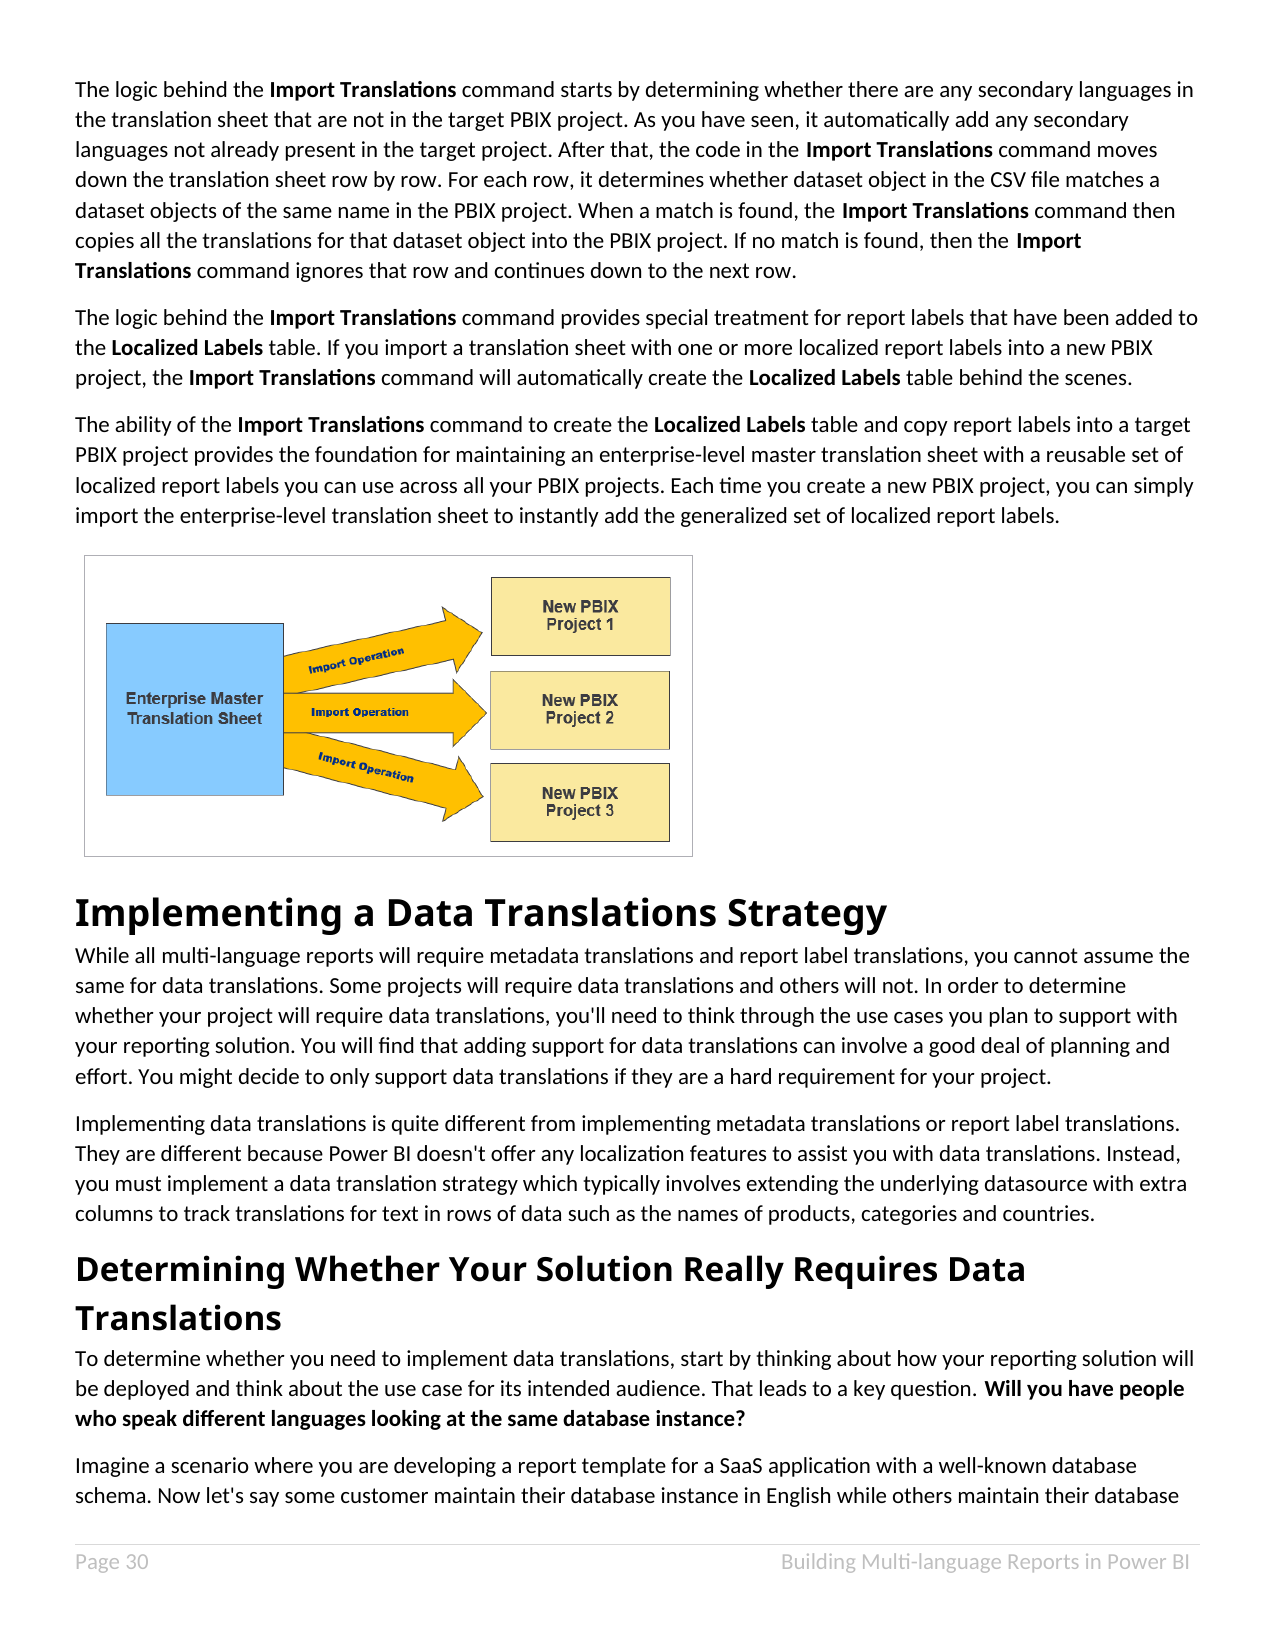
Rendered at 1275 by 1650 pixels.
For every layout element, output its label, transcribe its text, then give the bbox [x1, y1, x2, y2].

text The logic behind the Import Translations command starts by determining whether there are any secondary languages in the translation sheet that are not in the target PBIX project. As you have seen, it automatically add any secondary languages not already present in the target project. After that, the code in the Import Translations command moves down the translation sheet row by row. For each row, it determines whether dataset object in the CSV file matches a dataset objects of the same name in the PBIX project. When a match is found, the Import Translations command then copies all the translations for that dataset object into the PBIX project. If no match is found, then the Import Translations command ignores that row and continues down to the next row. [75, 75, 1200, 284]
text While all multi-language reports will require metadata translations and report label translations, you cannot assume the same for data translations. Some projects will require data translations and others will not. In order to determine whether your project will require data translations, you'll need to think through the use cases you plan to support with your reporting solution. You will find that adding support for data translations can involve a good deal of planning and effort. You might decide to only support data translations if they are a hard requirement for your project. [75, 941, 1200, 1090]
subtitle Implementing a Data Translations Strategy [75, 886, 1200, 937]
text The ability of the Import Translations command to create the Localized Labels table and copy report labels into a target PBIX project provides the foundation for maintaining an enterprise-level master translation sheet with a reusable set of localized report labels you can use across all your PBIX projects. Each time you create a new PBIX project, you can simply import the enterprise-level translation sheet to instantly add the generalized set of localized report labels. [75, 410, 1200, 529]
text Implementing data translations is quite different from implementing metadata translations or report label translations. They are different because Power BI doesn't offer any localization features to assist you with data translations. Instead, you must implement a data translation strategy which typically involves extending the underlying datasource with extra columns to track translations for text in rows of data such as the names of products, categories and countries. [75, 1109, 1200, 1227]
subtitle Determining Whether Your Solution Really Requires Data Translations [75, 1246, 1200, 1341]
text To determine whether you need to implement data translations, start by thinking about how your reporting solution will be deployed and think about the use case for its intended audience. That leads to a key question. Will you have people who speak different languages looking at the same database instance? [75, 1344, 1200, 1432]
picture [75, 547, 702, 867]
text The logic behind the Import Translations command provides special treatment for report labels that have been added to the Localized Labels table. If you import a translation sheet with one or more localized report labels into a new PBIX project, the Import Translations command will automatically create the Localized Labels table behind the scenes. [75, 303, 1200, 392]
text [75, 1451, 1200, 1509]
